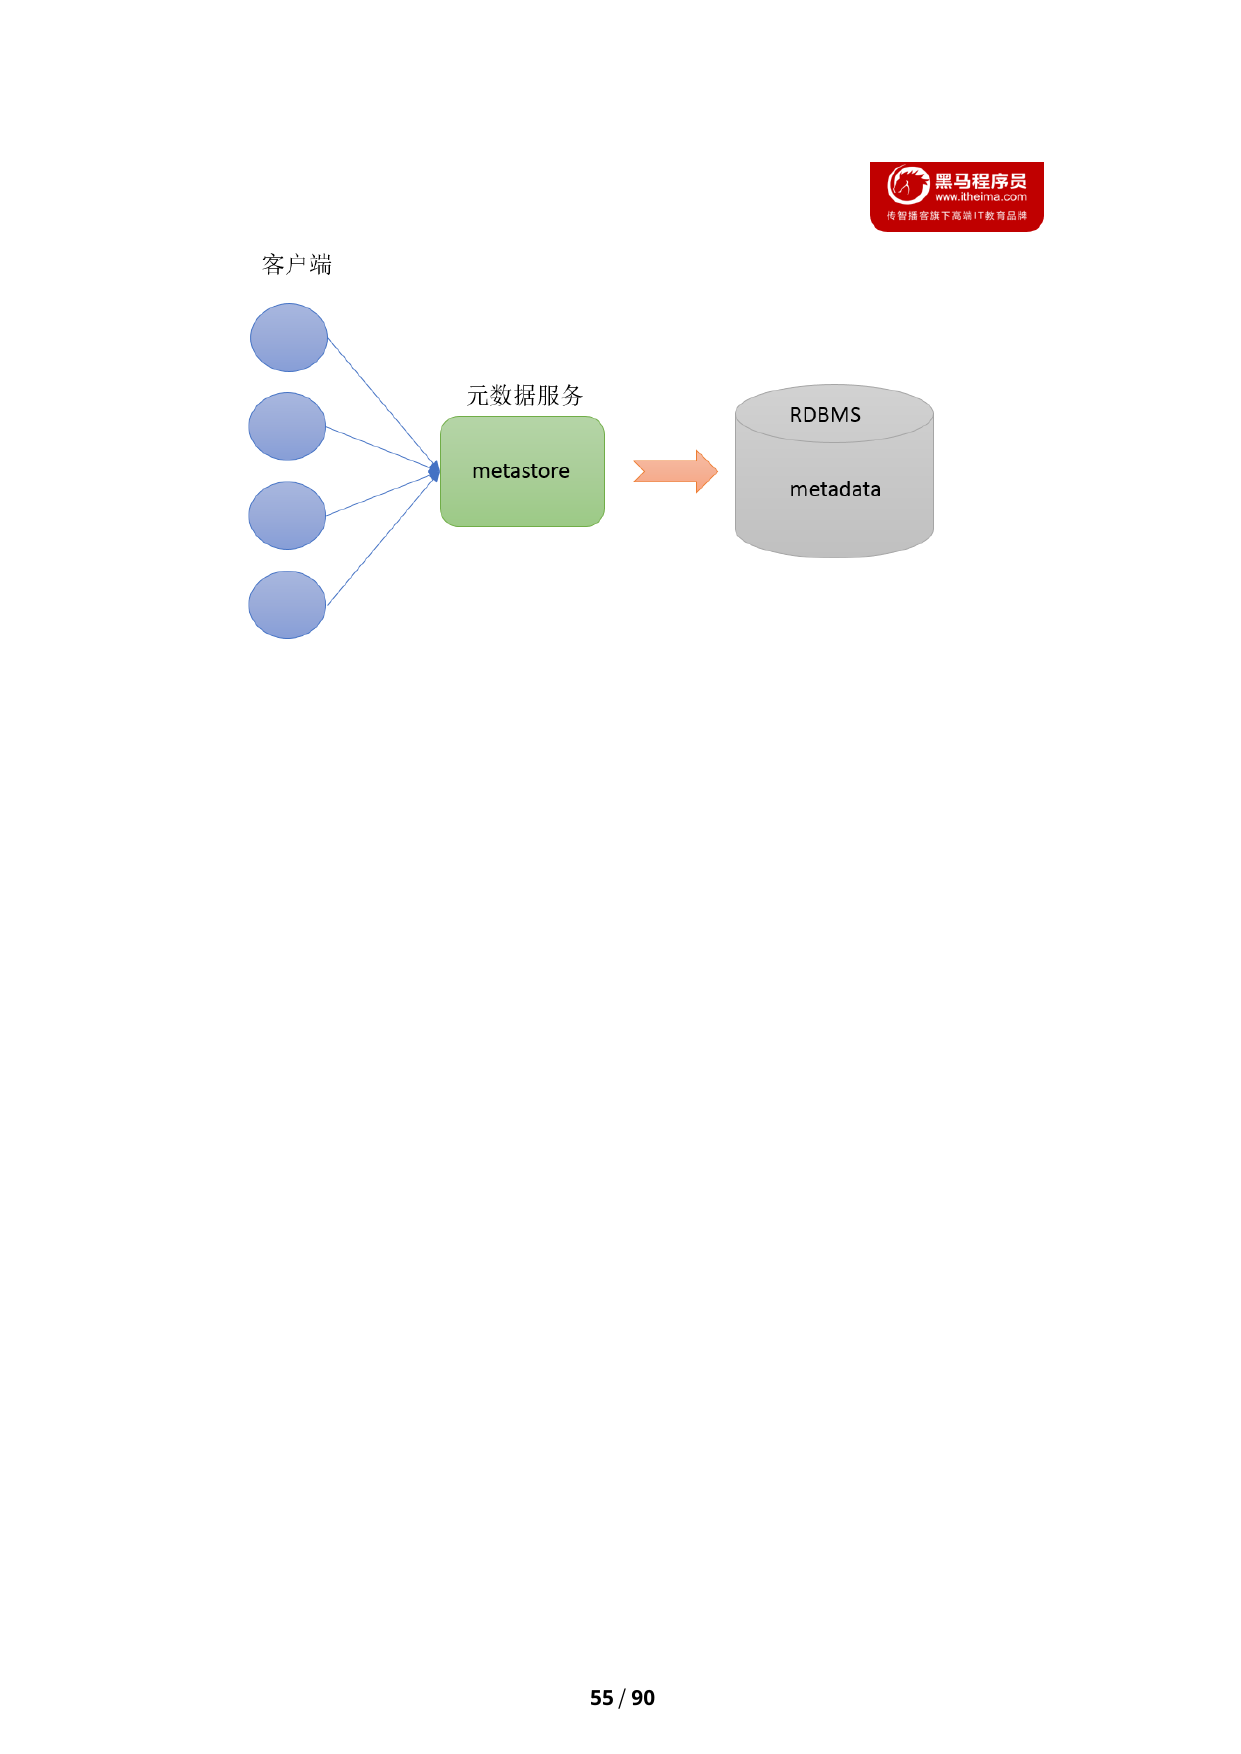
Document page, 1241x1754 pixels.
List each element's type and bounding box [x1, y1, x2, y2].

picture [187, 162, 1053, 711]
